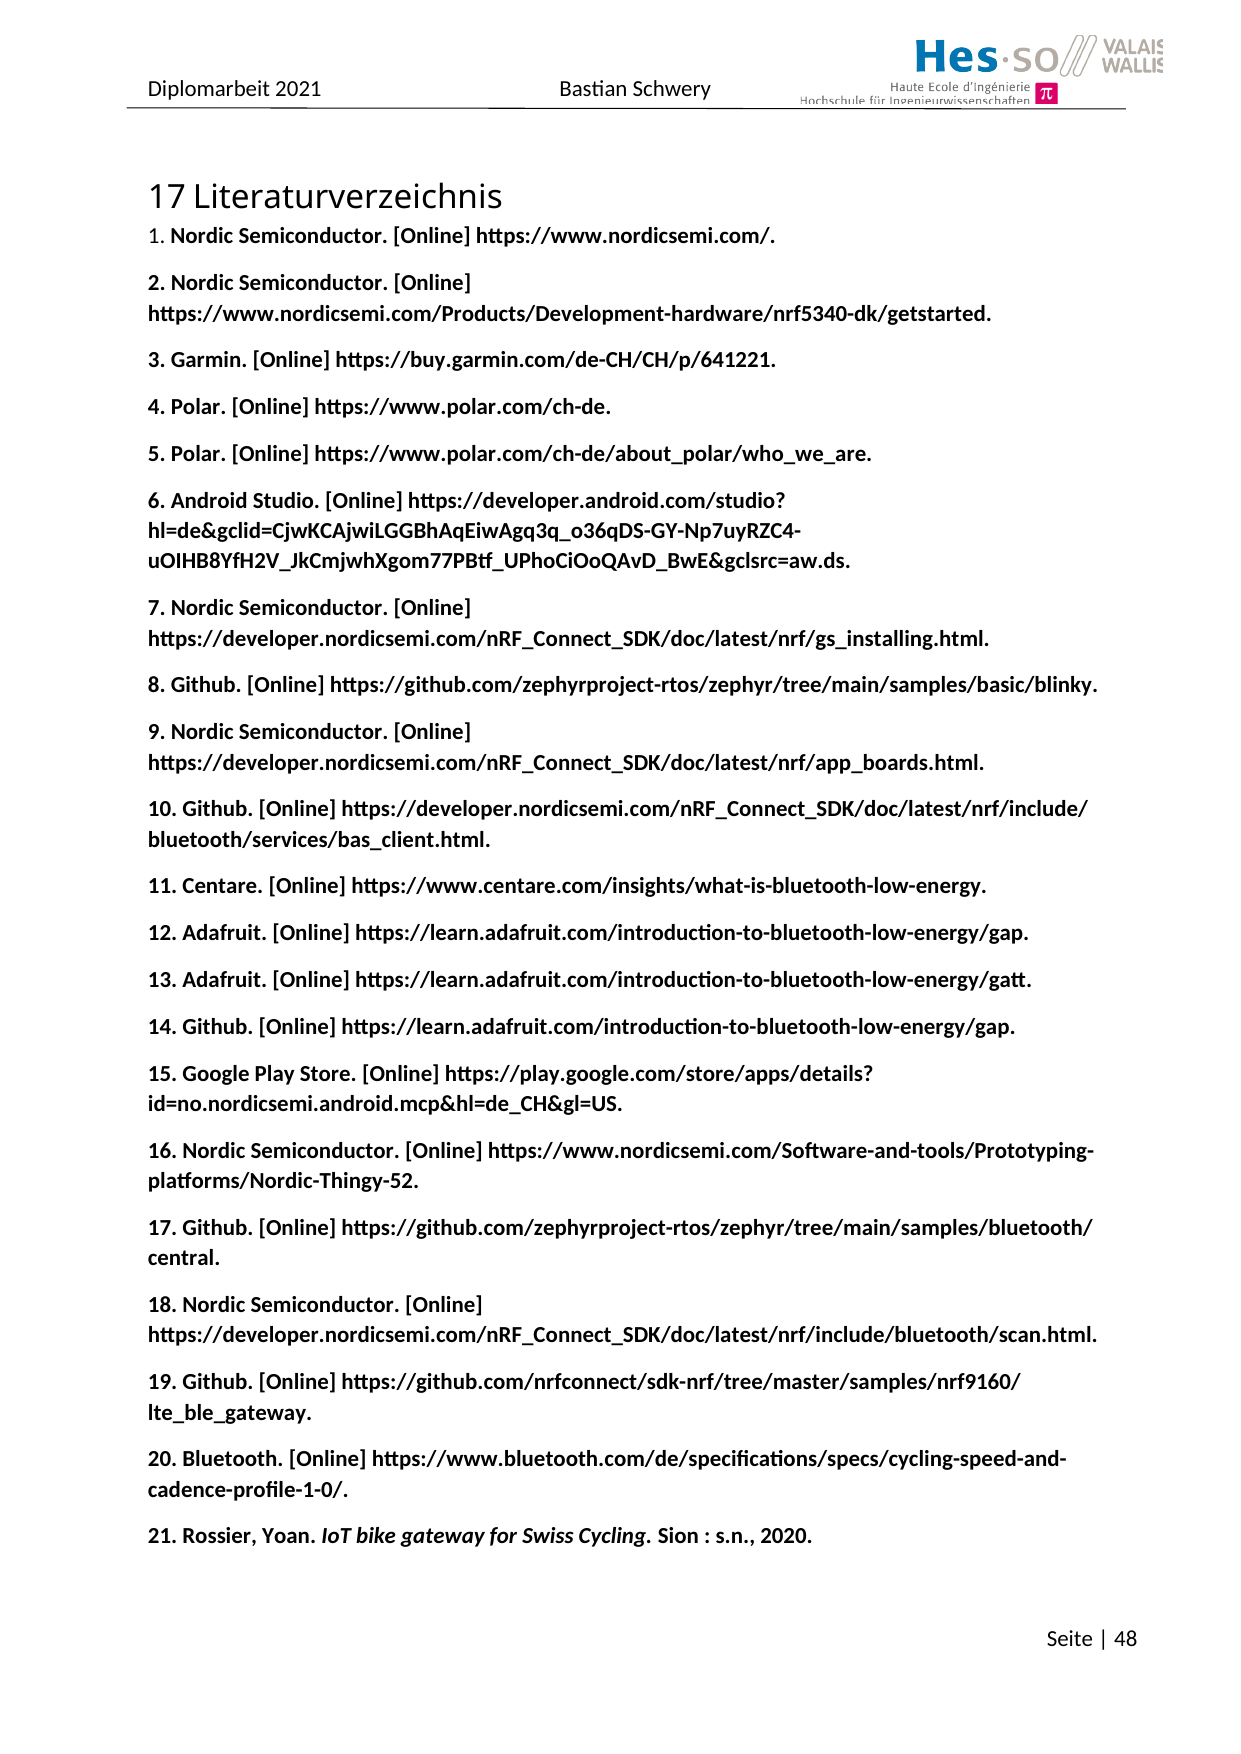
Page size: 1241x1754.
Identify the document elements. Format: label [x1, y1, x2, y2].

picture [800, 35, 1163, 104]
